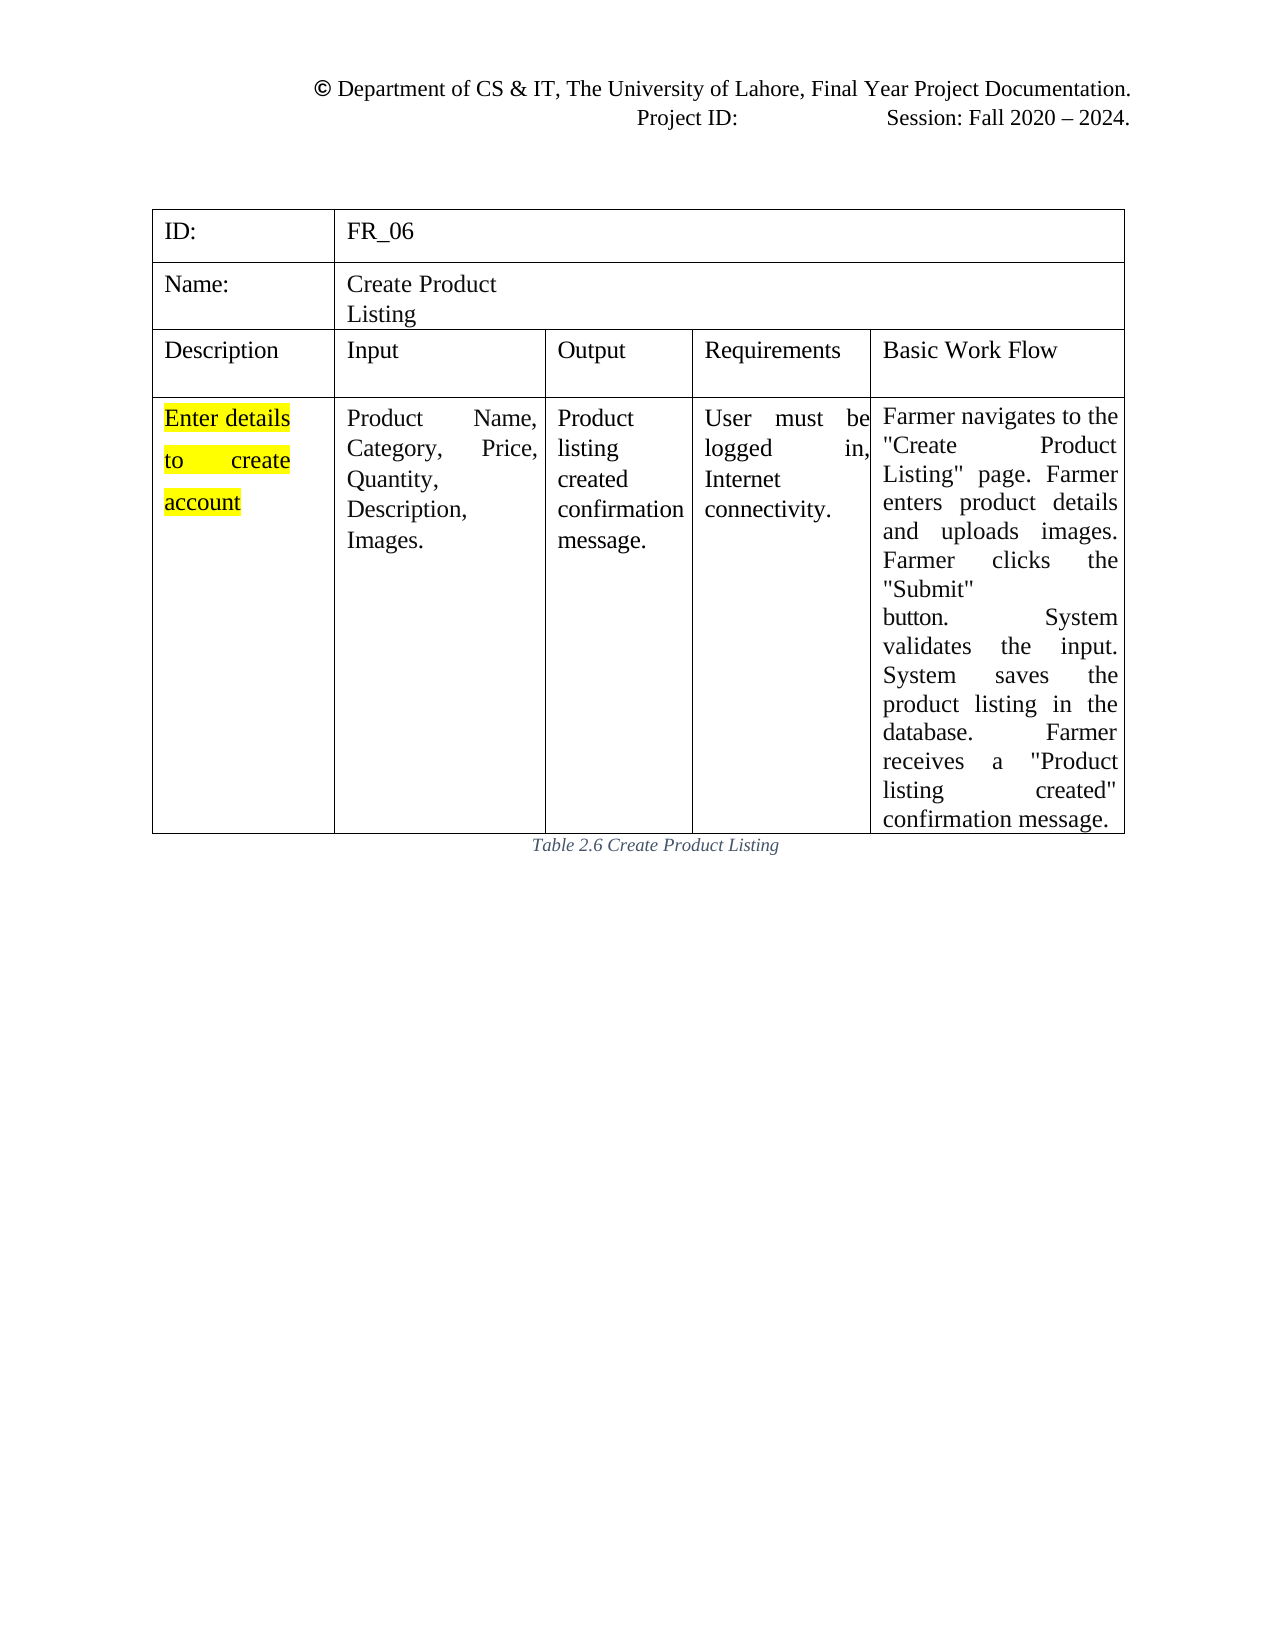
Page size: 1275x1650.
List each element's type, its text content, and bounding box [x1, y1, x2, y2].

table_cell Basic Work Flow [871, 330, 1124, 397]
table_cell User must be logged in, Internet connectivity. [693, 398, 870, 832]
table_cell Requirements [693, 330, 870, 397]
table_cell Description [153, 330, 334, 397]
table_cell Name: [153, 263, 334, 329]
table_cell Output [546, 330, 692, 397]
table_cell Input [335, 330, 545, 397]
table_header ID: [153, 210, 334, 262]
table_cell Create Product Listing [335, 263, 1124, 329]
text Table 2.6 Create Product Listing [137, 833, 1175, 855]
table_cell Product Name, Category, Price, Quantity, Description, Images. [335, 398, 545, 832]
table_header FR_06 [335, 210, 1124, 262]
table_cell Farmer navigates to the "Create Product Listing" page. Farmer enters product details and uploads images. Farmer clicks the "Submit" button. System validates the input. System saves the product listing in the database. Farmer receives a "Product listing created" confirmation message. [871, 398, 1124, 832]
table_cell Enter details to create account [153, 398, 334, 832]
table_cell Product listing created confirmation message. [546, 398, 692, 832]
